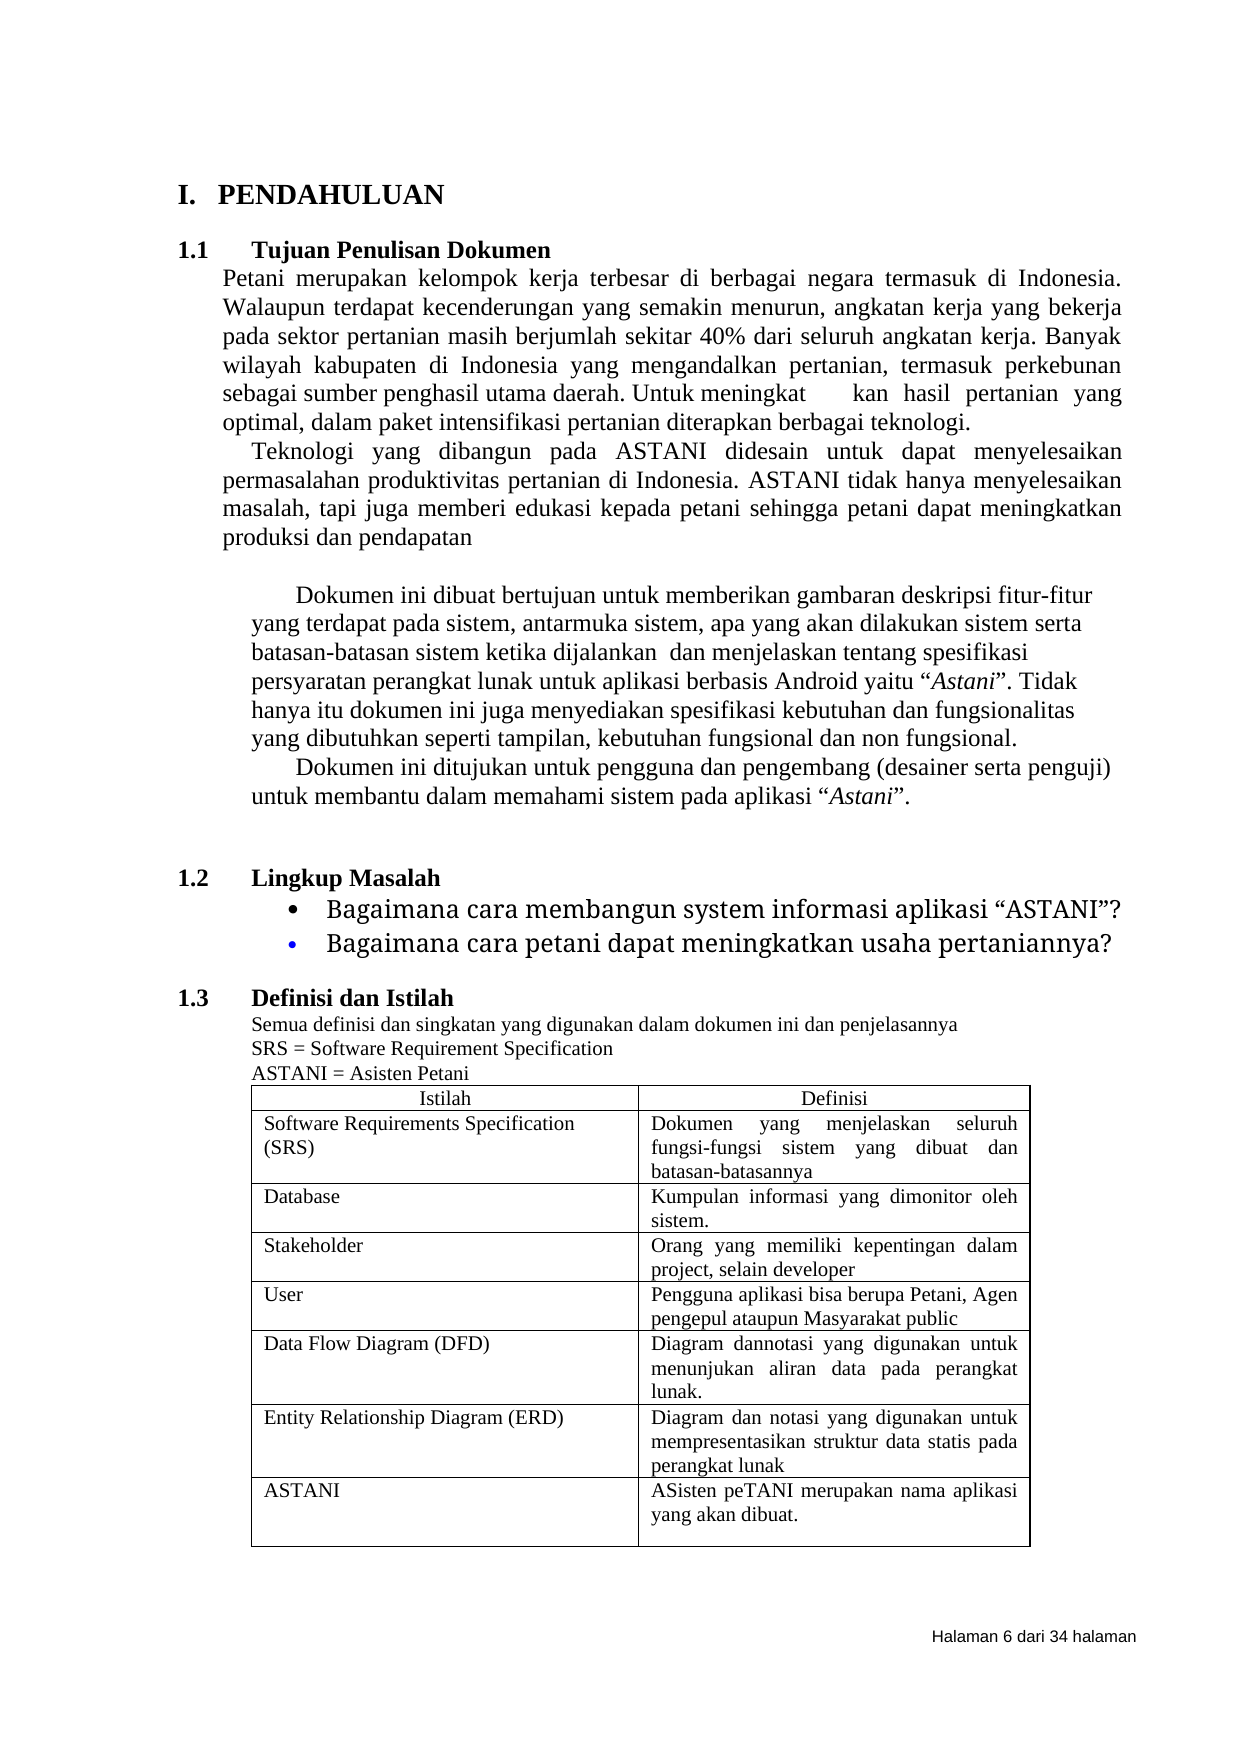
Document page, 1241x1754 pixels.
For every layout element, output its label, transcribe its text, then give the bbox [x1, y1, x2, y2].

subtitle Definisi dan Istilah [177, 983, 1122, 1012]
table_cell Diagram dan notasi yang digunakan untuk mempresentasikan struktur data statis pada perangkat lunak [639, 1405, 1029, 1477]
table_cell User [252, 1282, 638, 1330]
subtitle Tujuan Penulisan Dokumen [177, 235, 1122, 263]
table_header Definisi [639, 1086, 1029, 1109]
table_cell ASisten peTANI merupakan nama aplikasi yang akan dibuat. [639, 1478, 1029, 1546]
list Bagaimana cara membangun system informasi aplikasi “ASTANI”? [288, 891, 1122, 925]
table_header Istilah [252, 1086, 638, 1109]
table_cell Kumpulan informasi yang dimonitor oleh sistem. [639, 1184, 1029, 1232]
table_cell Pengguna aplikasi bisa berupa Petani, Agen pengepul ataupun Masyarakat public [639, 1282, 1029, 1330]
text SRS = Software Requirement Specification [251, 1036, 1122, 1060]
text Dokumen ini ditujukan untuk pengguna dan pengembang (desainer serta penguji) untuk membantu dalam memahami sistem pada aplikasi “Astani”. [251, 752, 1122, 810]
table_cell Diagram dannotasi yang digunakan untuk menunjukan aliran data pada perangkat lunak. [639, 1331, 1029, 1403]
table_cell Software Requirements Specification (SRS) [252, 1111, 638, 1183]
list Teknologi yang dibangun pada ASTANI didesain untuk dapat menyelesaikan permasalahan produktivitas pertanian di Indonesia. ASTANI tidak hanya menyelesaikan masalah, tapi juga memberi edukasi kepada petani sehingga petani dapat meningkatkan produksi dan pendapatan [222, 436, 1122, 551]
table_cell ASTANI [252, 1478, 638, 1546]
text Dokumen ini dibuat bertujuan untuk memberikan gambaran deskripsi fitur-fitur yang terdapat pada sistem, antarmuka sistem, apa yang akan dilakukan sistem serta batasan-batasan sistem ketika dijalankan dan menjelaskan tentang spesifikasi persyaratan perangkat lunak untuk aplikasi berbasis Android yaitu “Astani”. Tidak hanya itu dokumen ini juga menyediakan spesifikasi kebutuhan dan fungsionalitas yang dibutuhkan seperti tampilan, kebutuhan fungsional dan non fungsional. [251, 580, 1122, 752]
list Bagaimana cara petani dapat meningkatkan usaha pertaniannya? [288, 925, 1122, 959]
table_cell Database [252, 1184, 638, 1232]
table_cell Stakeholder [252, 1233, 638, 1281]
subtitle Lingkup Masalah [177, 863, 1122, 891]
table_cell Orang yang memiliki kepentingan dalam project, selain developer [639, 1233, 1029, 1281]
table_cell Entity Relationship Diagram (ERD) [252, 1405, 638, 1477]
list Petani merupakan kelompok kerja terbesar di berbagai negara termasuk di Indonesia. Walaupun terdapat kecenderungan yang semakin menurun, angkatan kerja yang bekerja pada sektor pertanian masih berjumlah sekitar 40% dari seluruh angkatan kerja. Banyak wilayah kabupaten di Indonesia yang mengandalkan pertanian, termasuk perkebunan sebagai sumber penghasil utama daerah. Untuk meningkat kan hasil pertanian yang optimal, dalam paket intensifikasi pertanian diterapkan berbagai teknologi. [222, 263, 1122, 436]
table_cell Dokumen yang menjelaskan seluruh fungsi-fungsi sistem yang dibuat dan batasan-batasannya [639, 1111, 1029, 1183]
table_cell Data Flow Diagram (DFD) [252, 1331, 638, 1403]
subtitle I. PENDAHULUAN [177, 177, 1122, 211]
text Semua definisi dan singkatan yang digunakan dalam dokumen ini dan penjelasannya [251, 1012, 1122, 1036]
text ASTANI = Asisten Petani [251, 1060, 1122, 1084]
